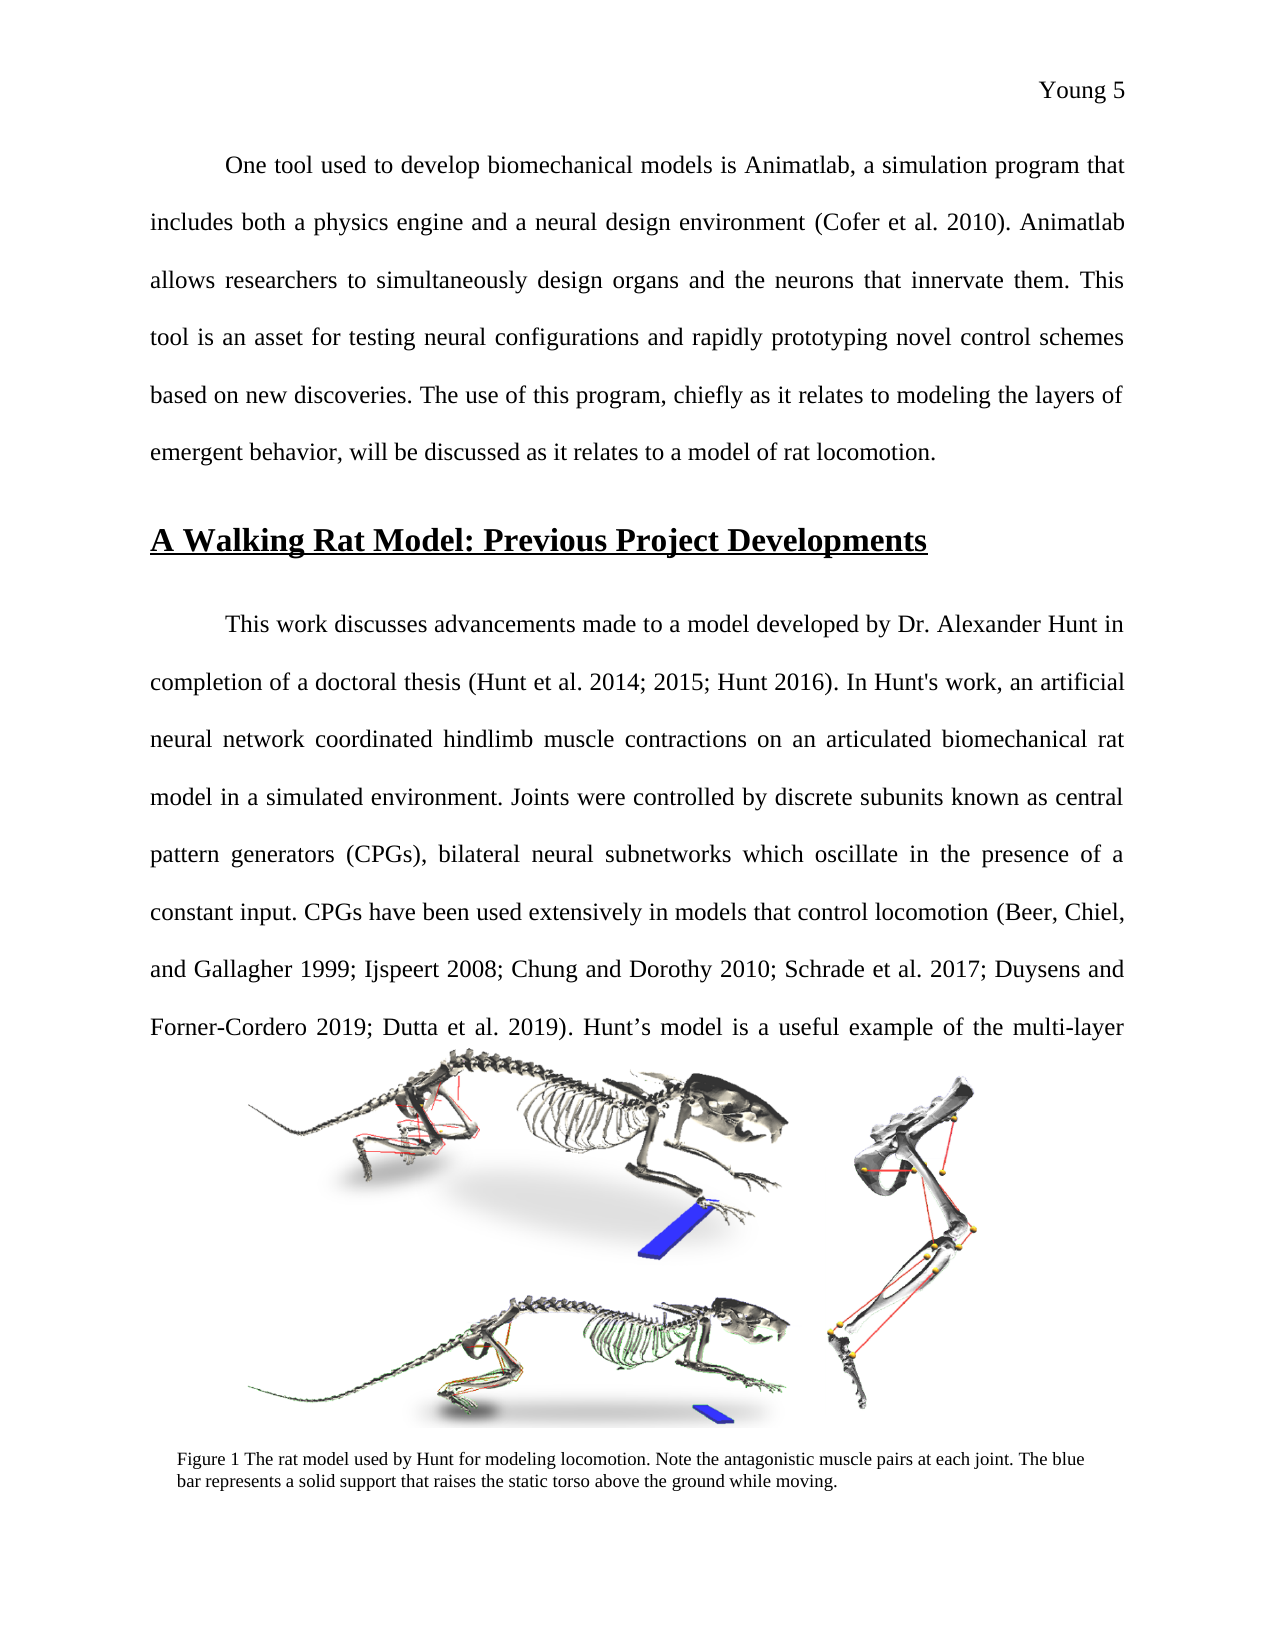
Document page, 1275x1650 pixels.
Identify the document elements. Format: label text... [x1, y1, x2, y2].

subtitle A Walking Rat Model: Previous Project Developments [150, 520, 1125, 558]
picture [242, 1041, 998, 1428]
text This work discusses advancements made to a model developed by Dr. Alexander Hunt in completion of a doctoral thesis (Hunt et al. 2014; 2015; Hunt 2016). In Hunt's work, an artificial neural network coordinated hindlimb muscle contractions on an articulated biomechanical rat model in a simulated environment. Joints were controlled by discrete subunits known as central pattern generators (CPGs), bilateral neural subnetworks which oscillate in the presence of a constant input. CPGs have been used extensively in models that control locomotion (Beer, Chiel, and Gallagher 1999; Ijspeert 2008; Chung and Dorothy 2010; Schrade et al. 2017; Duysens and Forner-Cordero 2019; Dutta et al. 2019). Hunt’s model is a useful example of the multi-layer modeling that is crucial to understanding emergent behavior. However, the modeling practices used to coordinate its locomotion rely on a number of simplifications that must be addressed in order to design a model that falls more in line with a living animal. [150, 609, 1125, 1040]
text One tool used to develop biomechanical models is Animatlab, a simulation program that includes both a physics engine and a neural design environment (Cofer et al. 2010). Animatlab allows researchers to simultaneously design organs and the neurons that innervate them. This tool is an asset for testing neural configurations and rapidly prototyping novel control schemes based on new discoveries. The use of this program, chiefly as it relates to modeling the layers of emergent behavior, will be discussed as it relates to a model of rat locomotion. [150, 150, 1125, 466]
